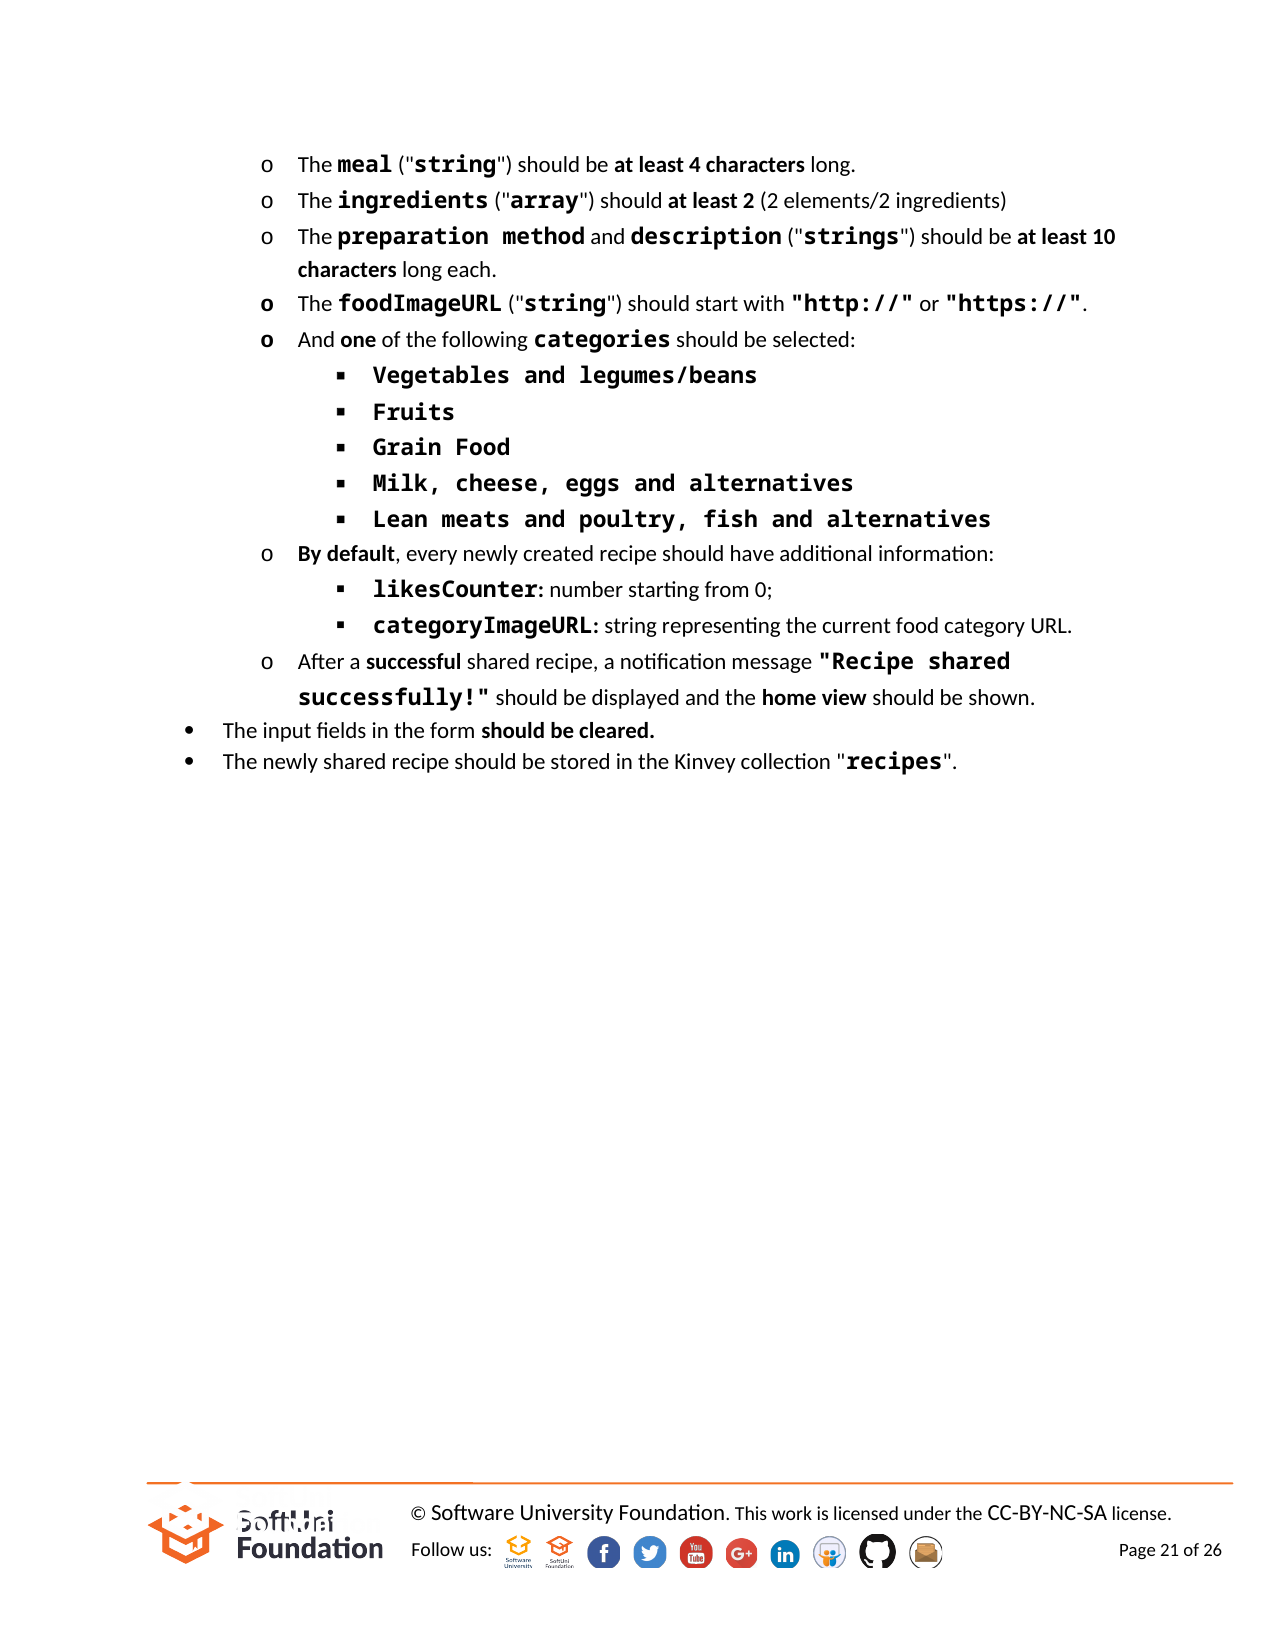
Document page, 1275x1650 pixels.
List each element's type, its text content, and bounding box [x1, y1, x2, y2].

list likesCounter: number starting from 0; [335, 573, 1127, 604]
picture [587, 1536, 620, 1568]
list And one of the following categories should be selected: [260, 323, 1127, 355]
list The foodImageURL ("string") should start with "http://" or "https://". [260, 287, 1127, 319]
picture [859, 1534, 896, 1568]
list Lean meats and poultry, fish and alternatives [335, 503, 1127, 534]
list Milk, cheese, eggs and alternatives [335, 467, 1127, 498]
list The ingredients ("array") should at least 2 (2 elements/2 ingredients) [260, 184, 1127, 215]
picture [545, 1536, 574, 1568]
picture [633, 1536, 667, 1568]
list categoryImageURL: string representing the current food category URL. [335, 609, 1127, 640]
picture [504, 1535, 533, 1568]
picture [784, 1552, 793, 1561]
list The meal ("string") should be at least 4 characters long. [260, 148, 1127, 179]
list The newly shared recipe should be stored in the Kinvey collection "recipes". [185, 744, 1127, 776]
picture [679, 1536, 713, 1568]
list By default, every newly created recipe should have additional information: [260, 539, 1127, 568]
picture [147, 1480, 383, 1564]
picture [909, 1536, 943, 1568]
picture [791, 1540, 800, 1549]
list Vegetables and legumes/beans [335, 359, 1127, 391]
list Fruits [335, 395, 1127, 427]
picture [726, 1538, 758, 1568]
list Grain Food [335, 431, 1127, 463]
picture [813, 1536, 846, 1568]
picture [770, 1540, 779, 1549]
list The input fields in the form should be cleared. [185, 717, 1127, 744]
list The preparation method and description ("strings") should be at least 10 characters long each. [260, 220, 1127, 283]
list After a successful shared recipe, a notification message "Recipe shared successfully!" should be displayed and the home view should be shown. [260, 644, 1127, 712]
